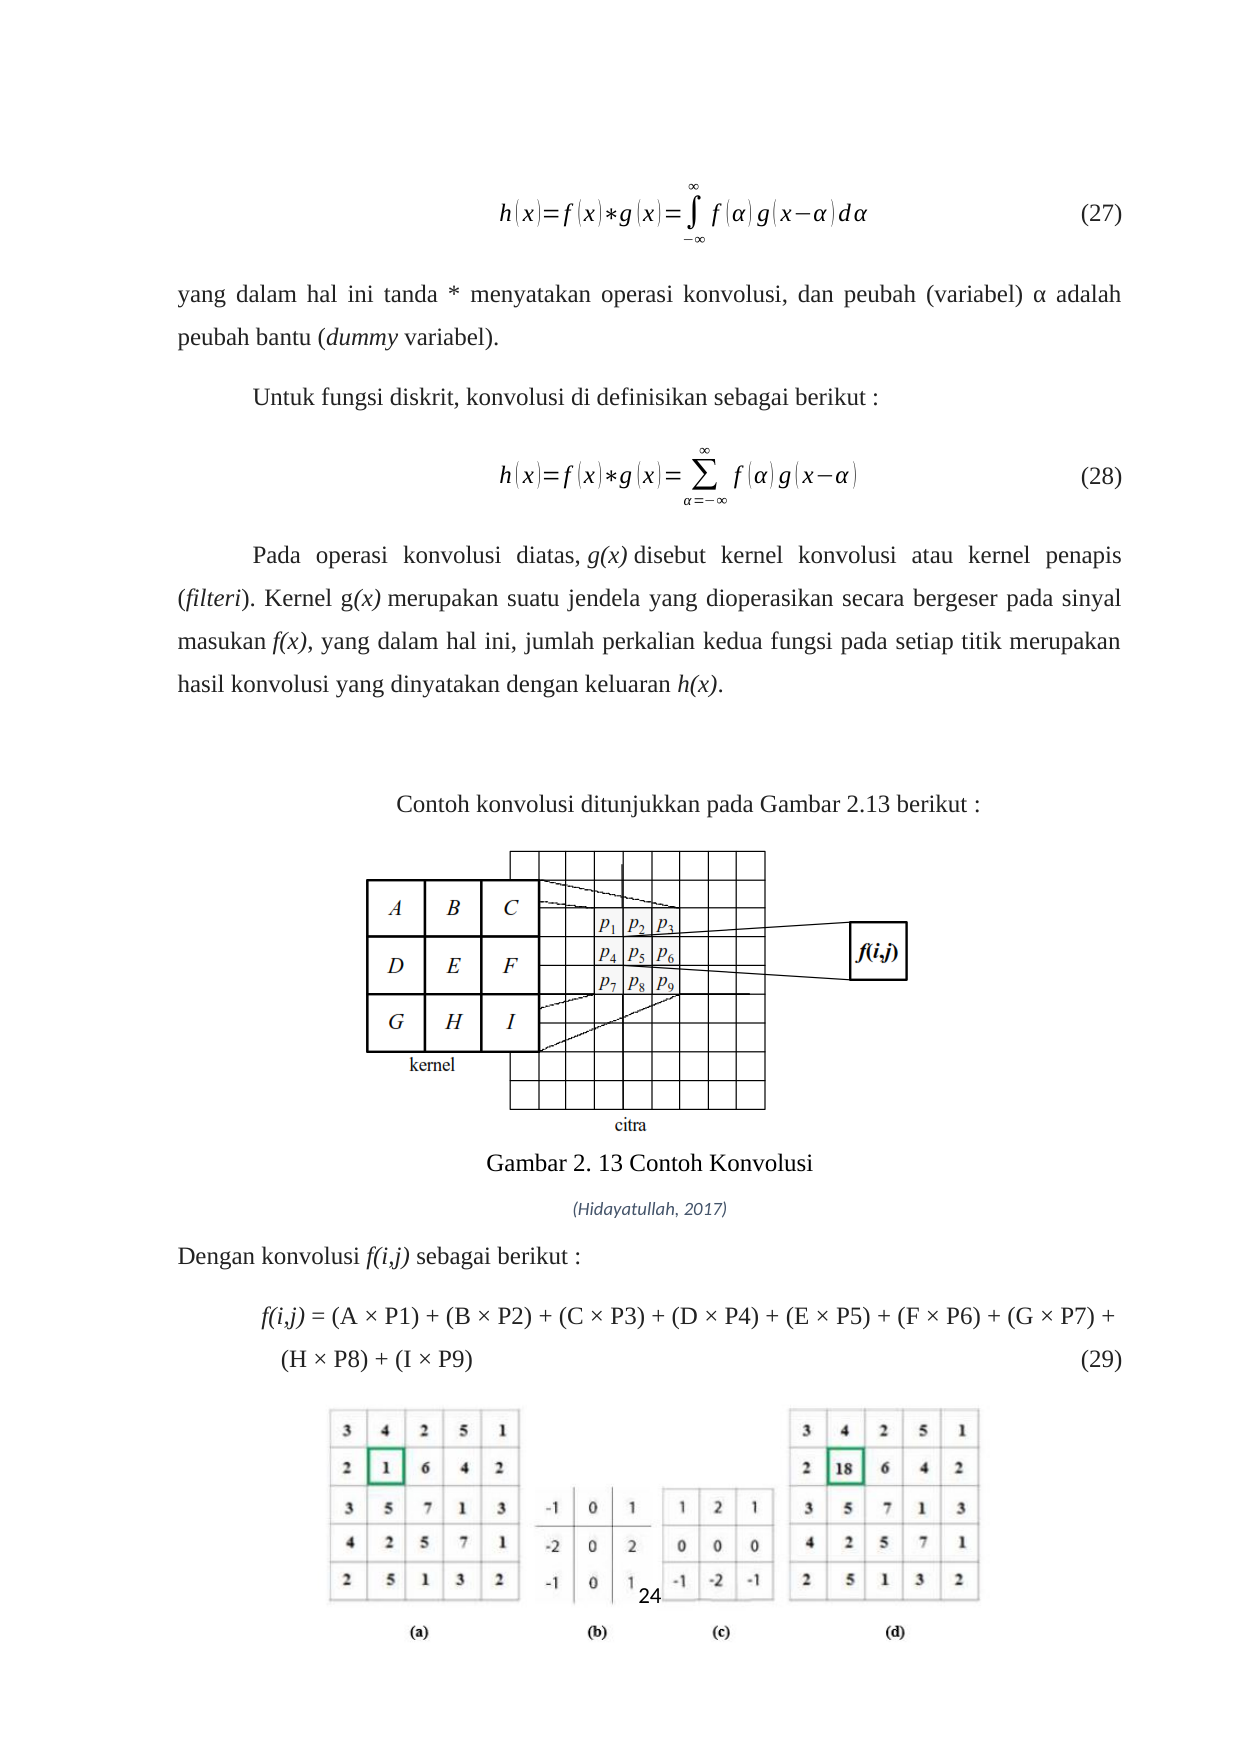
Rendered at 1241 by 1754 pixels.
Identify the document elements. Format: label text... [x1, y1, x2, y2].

text (28) [177, 442, 1122, 509]
text Gambar 2. 13 Contoh Konvolusi [177, 1148, 1122, 1176]
text (27) [177, 177, 1122, 248]
text Untuk fungsi diskrit, konvolusi di definisikan sebagai berikut : [177, 382, 1122, 411]
text Dengan konvolusi f(i,j) sebagai berikut : [177, 1241, 1122, 1270]
text Contoh konvolusi ditunjukkan pada Gambar 2.13 berikut : [177, 789, 1122, 818]
text f(i,j) = (A × P1) + (B × P2) + (C × P3) + (D × P4) + (E × P5) + (F × P6) + (G × P7) + (H × P8) + (I × P9) (29) [177, 1301, 1122, 1373]
picture [317, 1396, 991, 1651]
picture [364, 840, 910, 1135]
text Pada operasi konvolusi diatas, g(x) disebut kernel konvolusi atau kernel penapis (filteri). Kernel g(x) merupakan suatu jendela yang dioperasikan secara bergeser pada sinyal masukan f(x), yang dalam hal ini, jumlah perkalian kedua fungsi pada setiap titik merupakan hasil konvolusi yang dinyatakan dengan keluaran h(x). [177, 540, 1122, 698]
text yang dalam hal ini tanda * menyatakan operasi konvolusi, dan peubah (variabel) α adalah peubah bantu (dummy variabel). [177, 279, 1122, 351]
